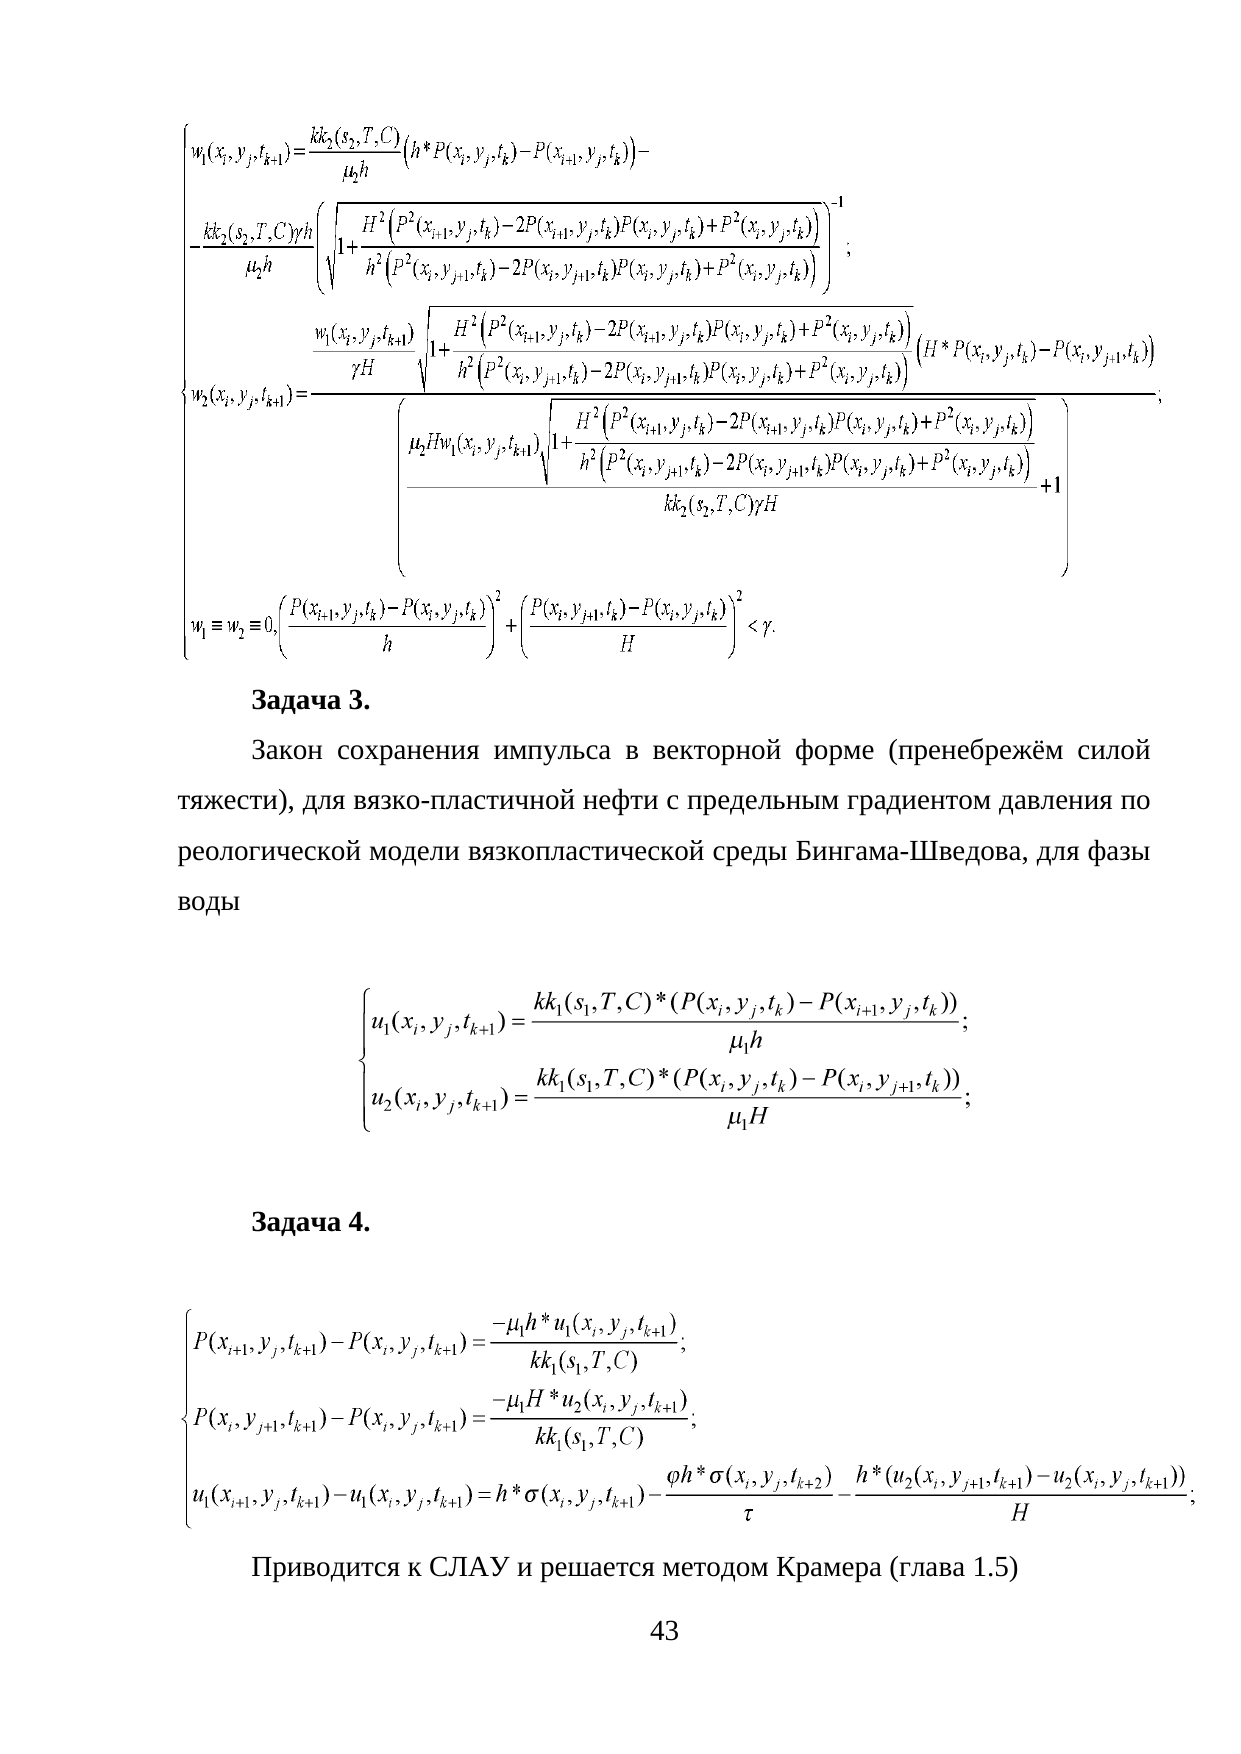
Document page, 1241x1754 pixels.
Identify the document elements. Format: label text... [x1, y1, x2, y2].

text Приводится к СЛАУ и решается методом Крамера (глава 1.5) [177, 1549, 1152, 1583]
text Задача 4. [177, 1204, 1152, 1237]
text Задача 3. [177, 682, 1152, 715]
text Закон сохранения импульса в векторной форме (пренебрежём силой тяжести), для вязко-пластичной нефти с предельным градиентом давления по реологической модели вязкопластической среды Бингама-Шведова, для фазы воды [177, 732, 1152, 917]
picture [177, 118, 1165, 665]
picture [354, 983, 975, 1137]
picture [177, 1304, 1198, 1533]
